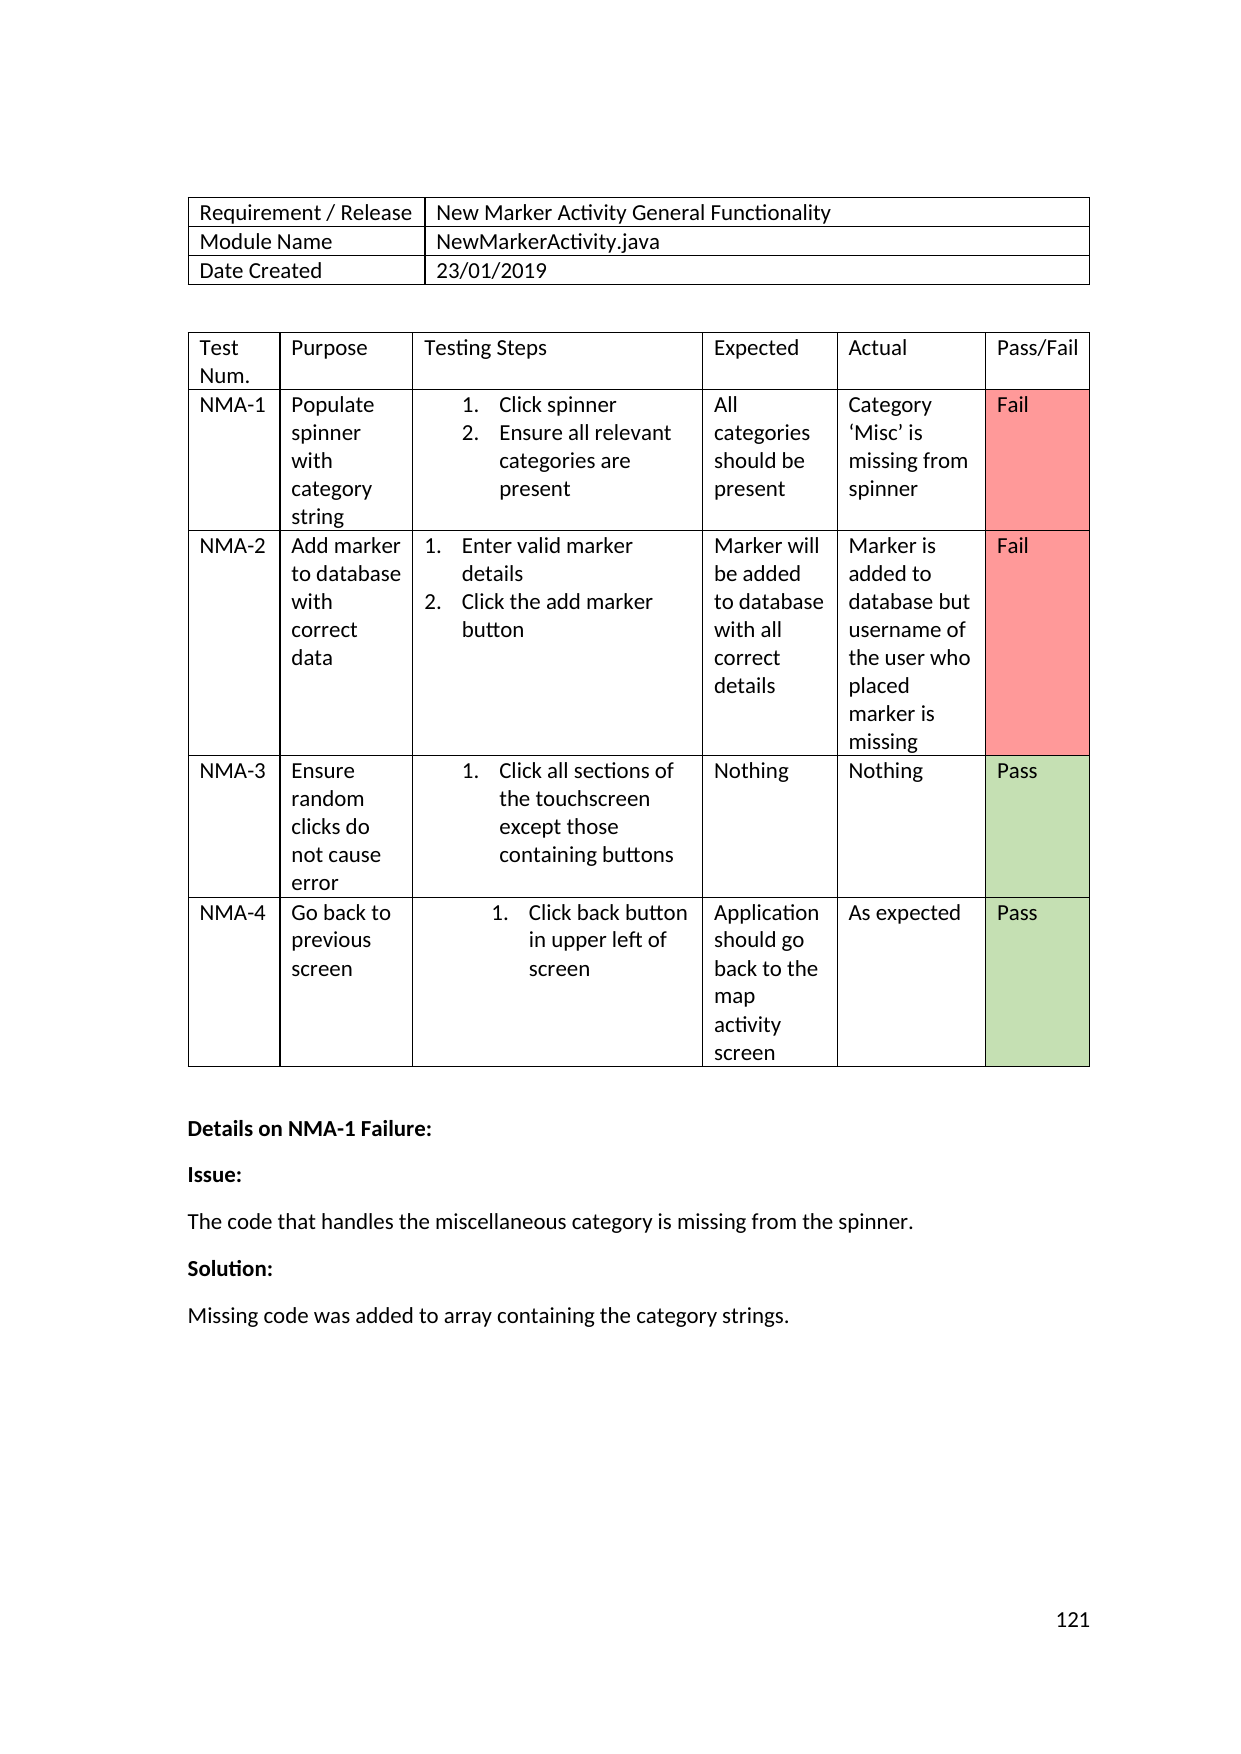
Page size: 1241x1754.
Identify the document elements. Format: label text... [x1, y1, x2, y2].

table_cell Fail [986, 531, 1089, 755]
table_cell Click spinner Ensure all relevant categories are present [413, 390, 702, 530]
table_header Purpose [281, 333, 412, 389]
table_cell NMA-4 [189, 898, 279, 1066]
table_cell Enter valid marker details Click the add marker button [413, 531, 702, 755]
table_header Pass/Fail [986, 333, 1089, 389]
table_cell Category ‘Misc’ is missing from spinner [838, 390, 985, 530]
text Details on NMA-1 Failure: [187, 1114, 1090, 1142]
table_cell Nothing [703, 756, 837, 897]
table_cell Pass [986, 756, 1089, 897]
table_cell 23/01/2019 [426, 256, 1089, 284]
table_cell Nothing [838, 756, 985, 897]
table_cell NMA-2 [189, 531, 279, 755]
table_cell NMA-1 [189, 390, 279, 530]
table_cell Ensure random clicks do not cause error [281, 756, 412, 897]
table_header Actual [838, 333, 985, 389]
table_cell Fail [986, 390, 1089, 530]
table_header Testing Steps [413, 333, 702, 389]
table_cell NMA-3 [189, 756, 279, 897]
table_cell All categories should be present [703, 390, 837, 530]
table_cell Click all sections of the touchscreen except those containing buttons [413, 756, 702, 897]
table_header Test Num. [189, 333, 279, 389]
text Issue: [187, 1161, 1090, 1188]
text The code that handles the miscellaneous category is missing from the spinner. [187, 1207, 1090, 1235]
table_header New Marker Activity General Functionality [426, 198, 1089, 226]
table_cell Populate spinner with category string [281, 390, 412, 530]
table_header Expected [703, 333, 837, 389]
text Solution: [187, 1254, 1090, 1282]
table_cell Module Name [189, 227, 424, 255]
text Missing code was added to array containing the category strings. [187, 1301, 1090, 1329]
table_cell Click back button in upper left of screen [413, 898, 702, 1066]
table_cell Marker is added to database but username of the user who placed marker is missing [838, 531, 985, 755]
table_cell NewMarkerActivity.java [426, 227, 1089, 255]
table_cell Add marker to database with correct data [281, 531, 412, 755]
table_cell Marker will be added to database with all correct details [703, 531, 837, 755]
table_cell Application should go back to the map activity screen [703, 898, 837, 1066]
table_header Requirement / Release [189, 198, 424, 226]
table_cell As expected [838, 898, 985, 1066]
table_cell Pass [986, 898, 1089, 1066]
table_cell Date Created [189, 256, 424, 284]
table_cell Go back to previous screen [281, 898, 412, 1066]
